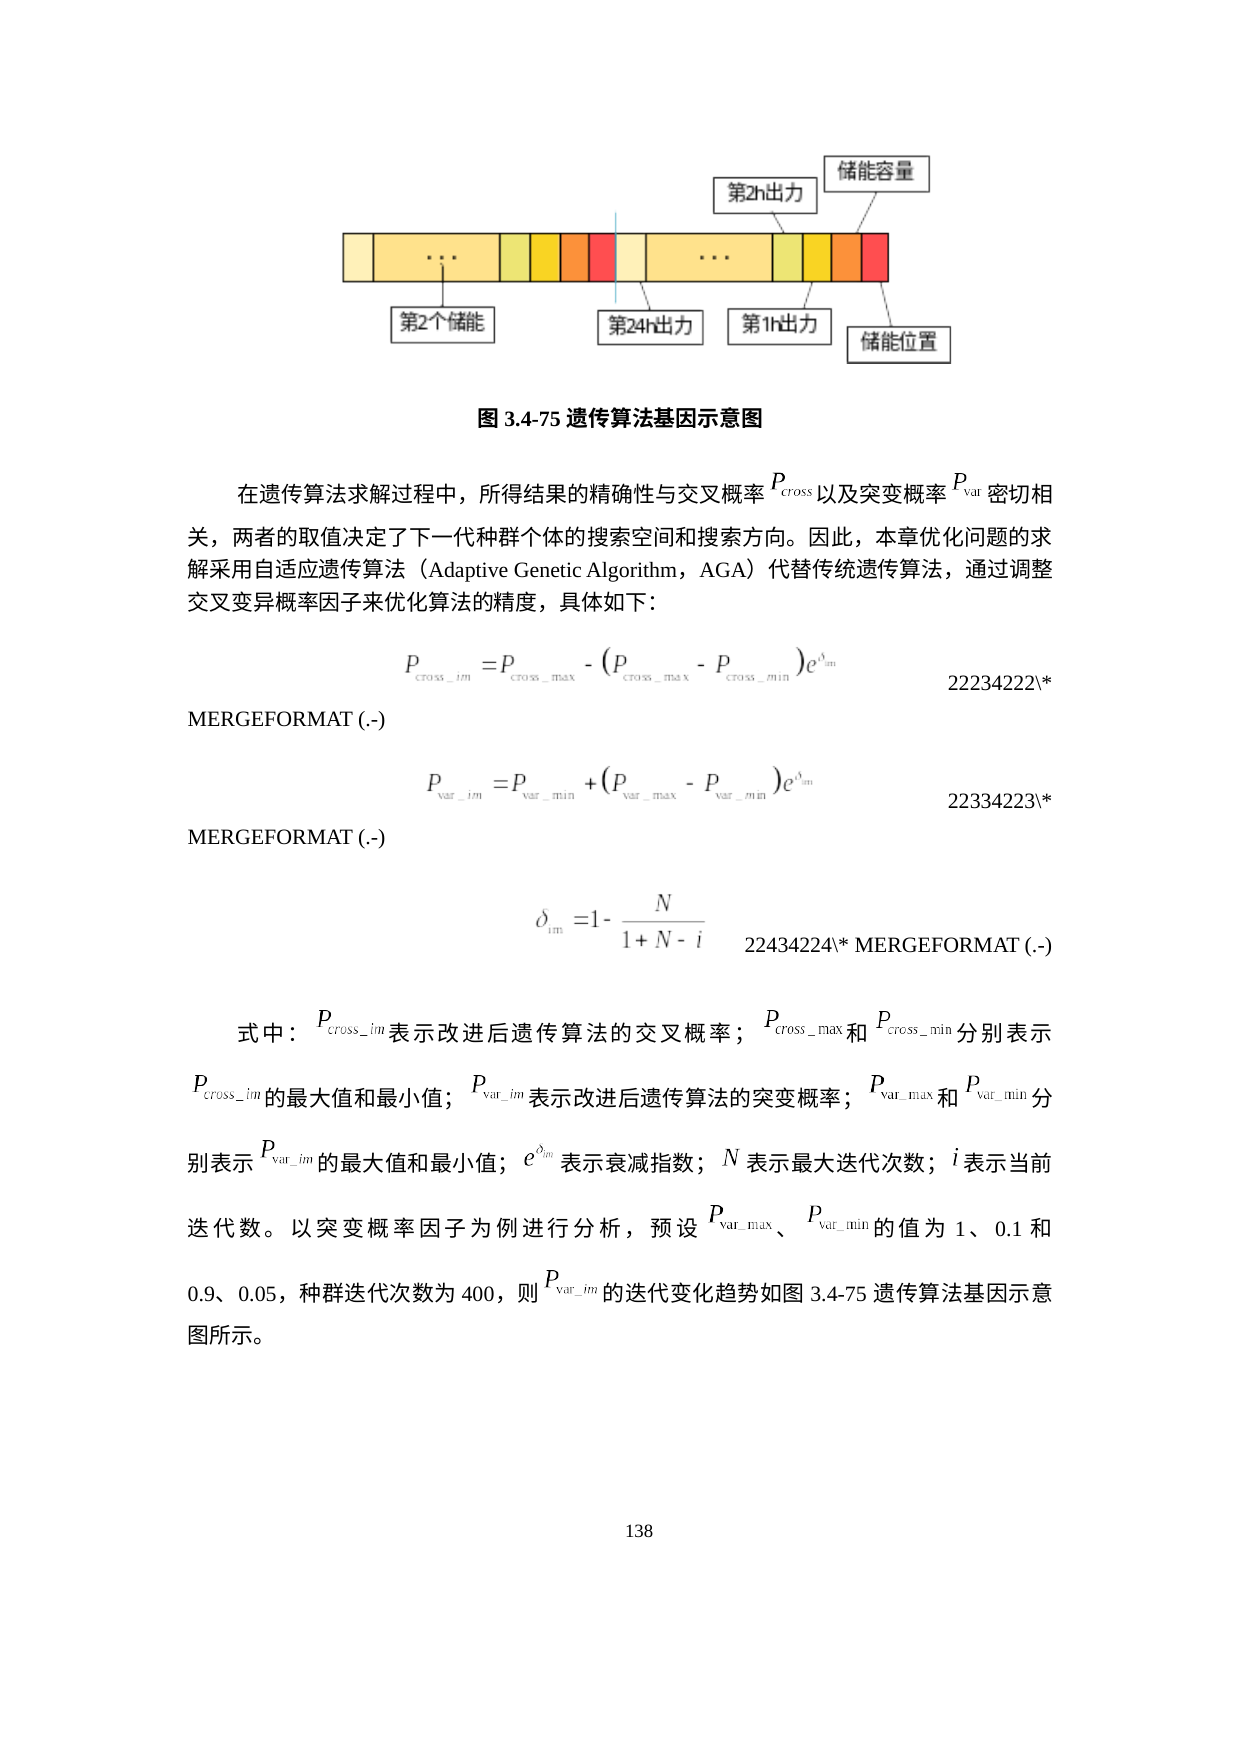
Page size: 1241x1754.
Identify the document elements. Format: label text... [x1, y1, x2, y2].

text 在遗传算法求解过程中，所得结果的精确性与交叉概率以及突变概率密切相关，两者的取值决定了下一代种群个体的搜索空间和搜索方向。因此，本章优化问题的求解采用自适应遗传算法（Adaptive Genetic Algorithm，AGA）代替传统遗传算法，通过调整交叉变异概率因子来优化算法的精度，具体如下： [187, 454, 1053, 617]
